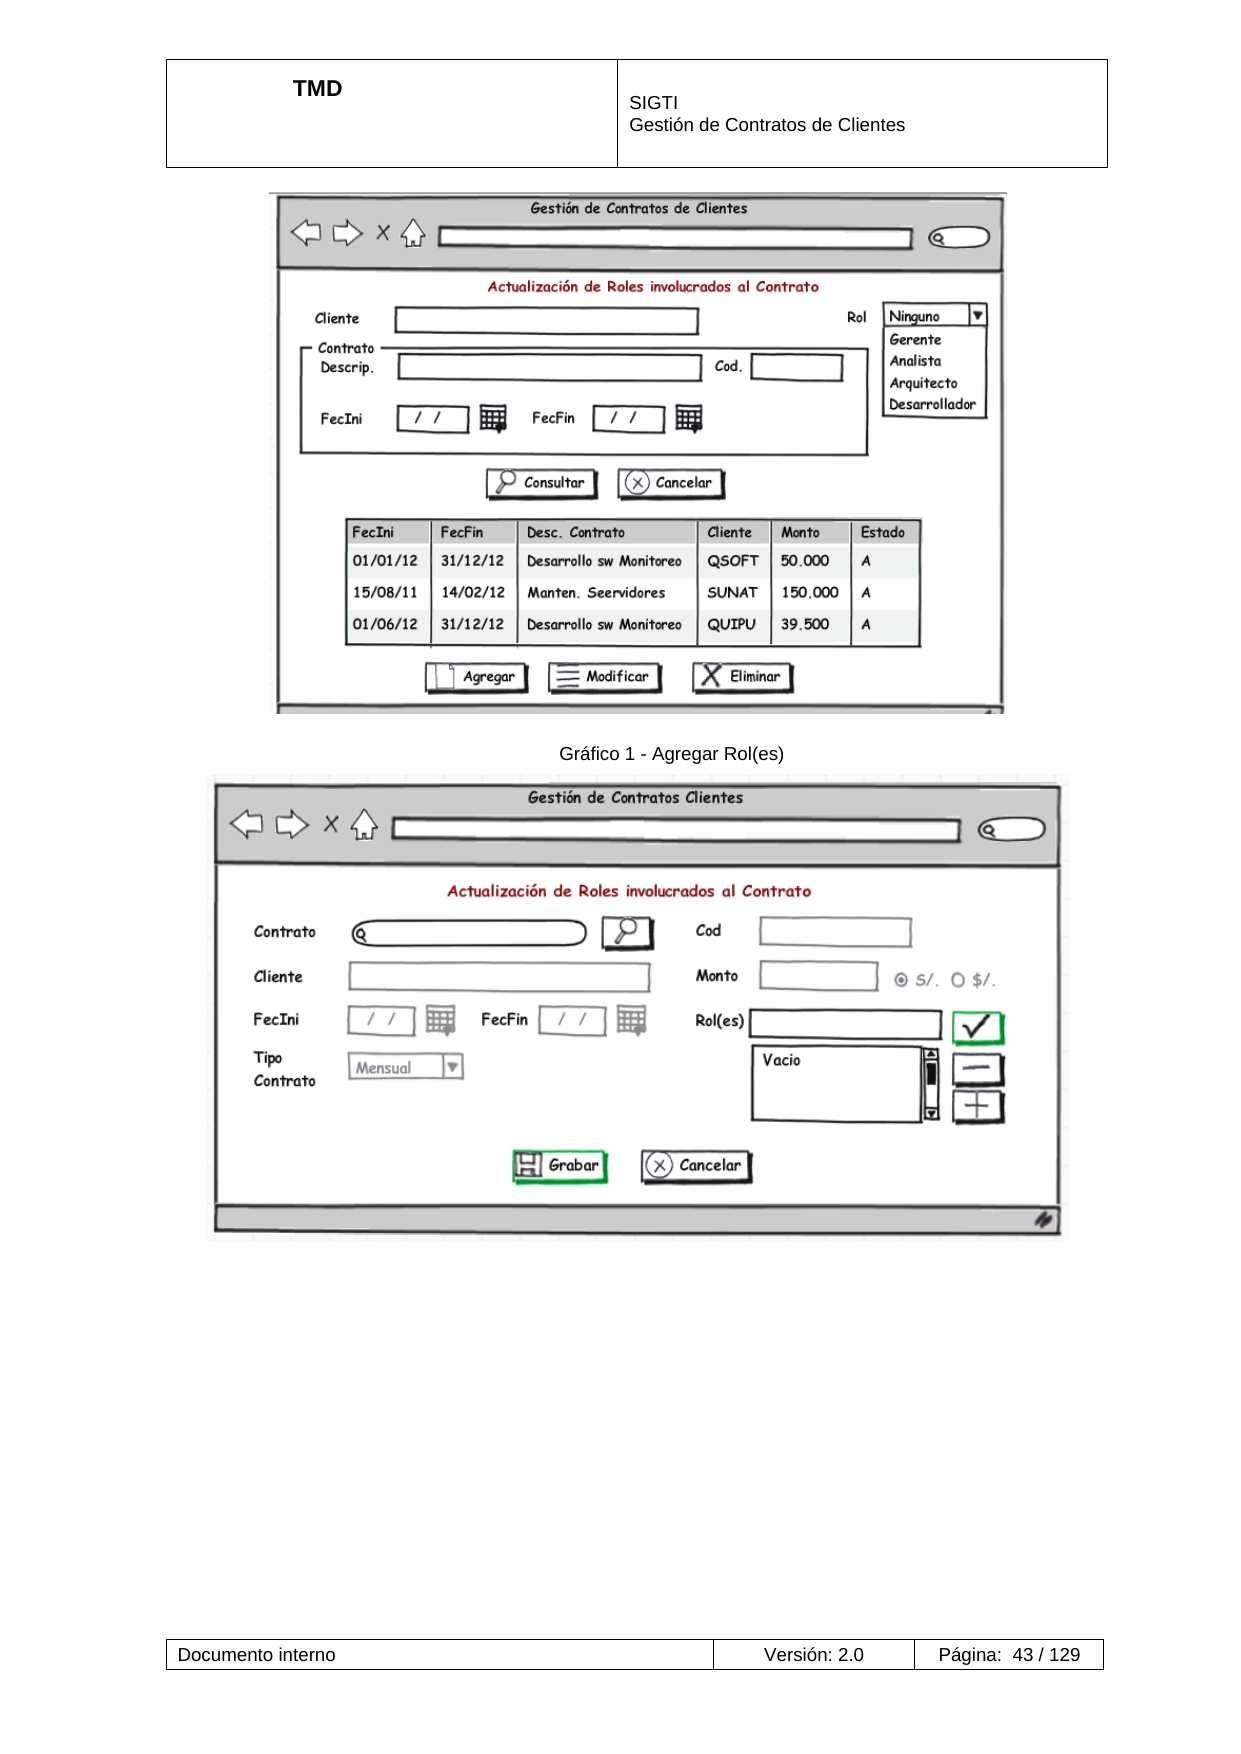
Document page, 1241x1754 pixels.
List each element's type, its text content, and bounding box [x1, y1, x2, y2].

picture [207, 774, 1069, 1241]
picture [269, 192, 1007, 714]
list Gráfico 1 - Agregar Rol(es) [251, 743, 1092, 764]
